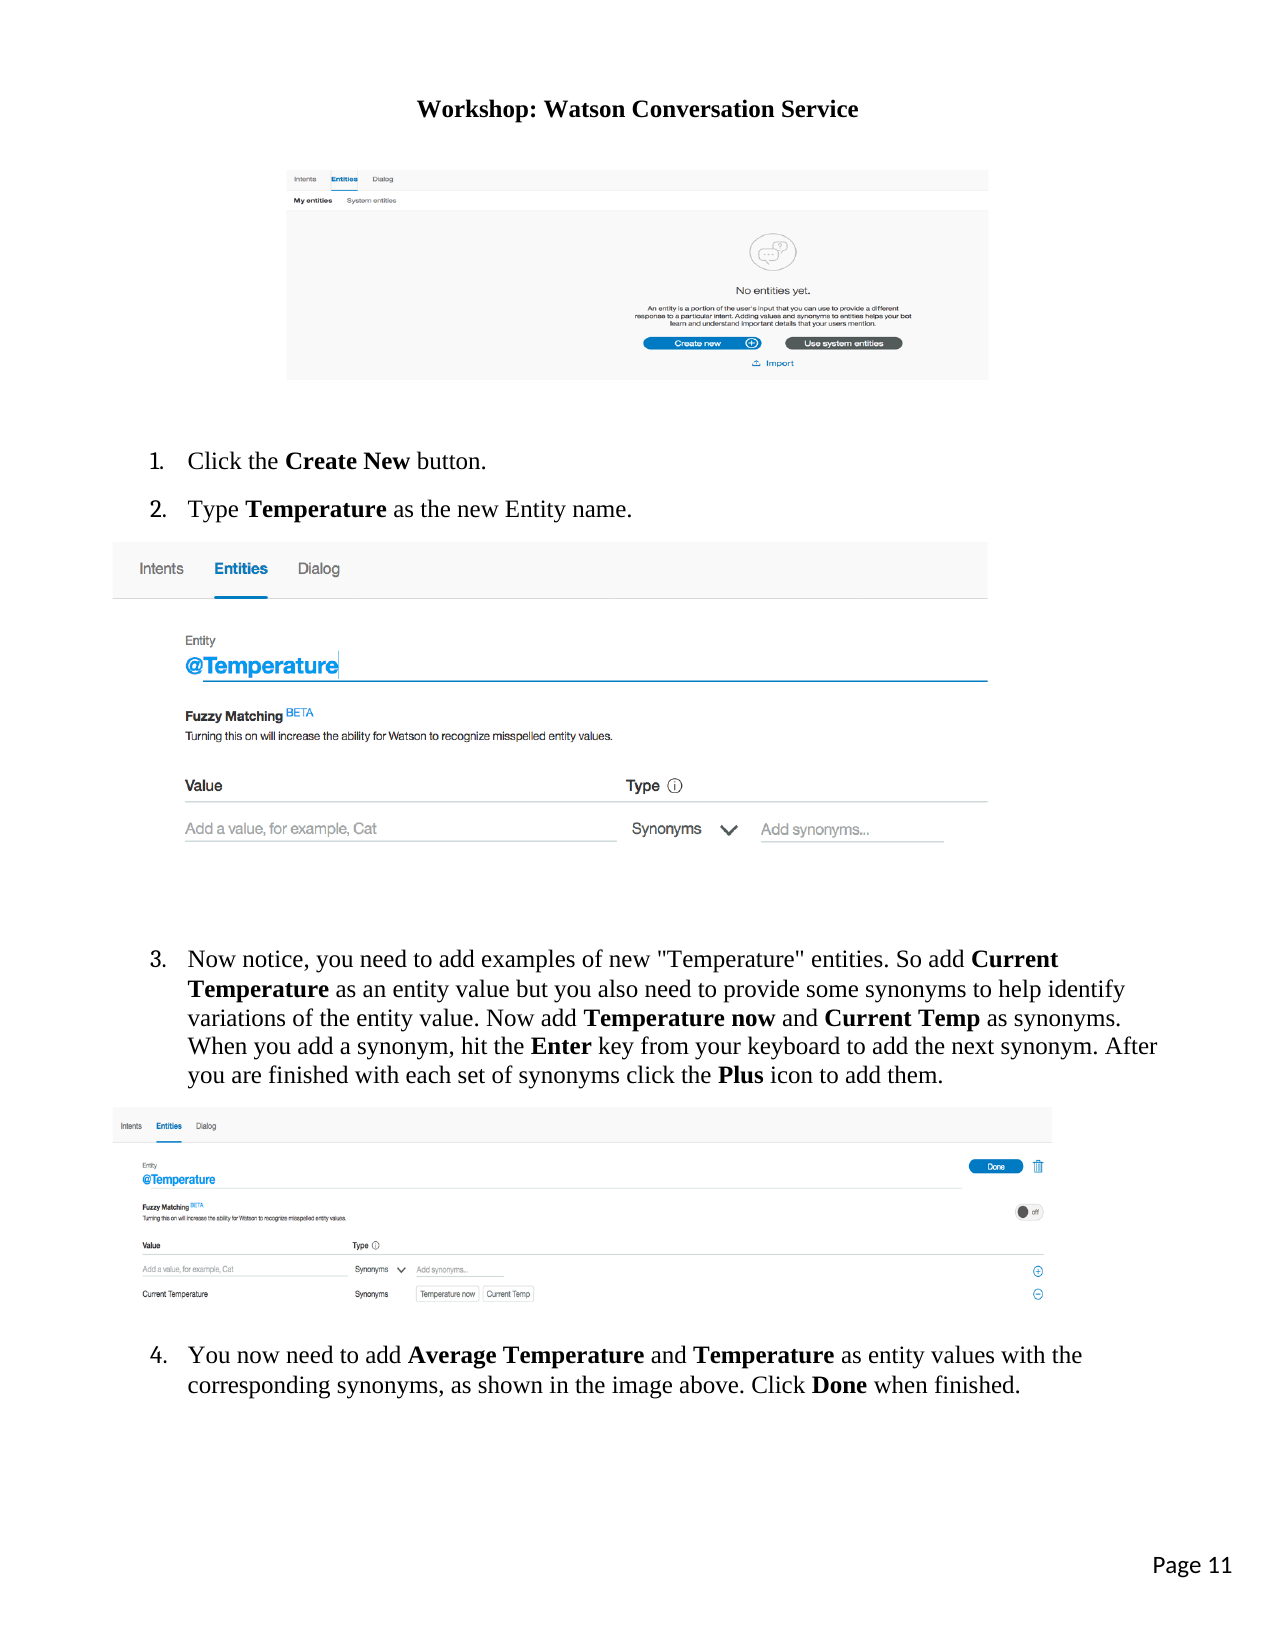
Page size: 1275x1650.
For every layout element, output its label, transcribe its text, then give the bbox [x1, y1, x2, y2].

picture [286, 170, 989, 380]
list Now notice, you need to add examples of new "Temperature" entities. So add Current Temperature as an entity value but you also need to provide some synonyms to help identify variations of the entity value. Now add Temperature now and Current Temp as synonyms. When you add a synonym, hit the Enter key from your keyboard to add the next synonym. After you are finished with each set of synonyms click the Plus icon to add them. [150, 944, 1162, 1089]
picture [112, 1107, 1053, 1322]
list You now need to add Average Temperature and Temperature as entity values with the corresponding synonyms, as shown in the image above. Click Done when finished. [150, 1341, 1162, 1399]
list Click the Create New button. [150, 446, 1162, 475]
list Type Temperature as the new Entity name. [150, 494, 1162, 524]
picture [112, 542, 988, 926]
